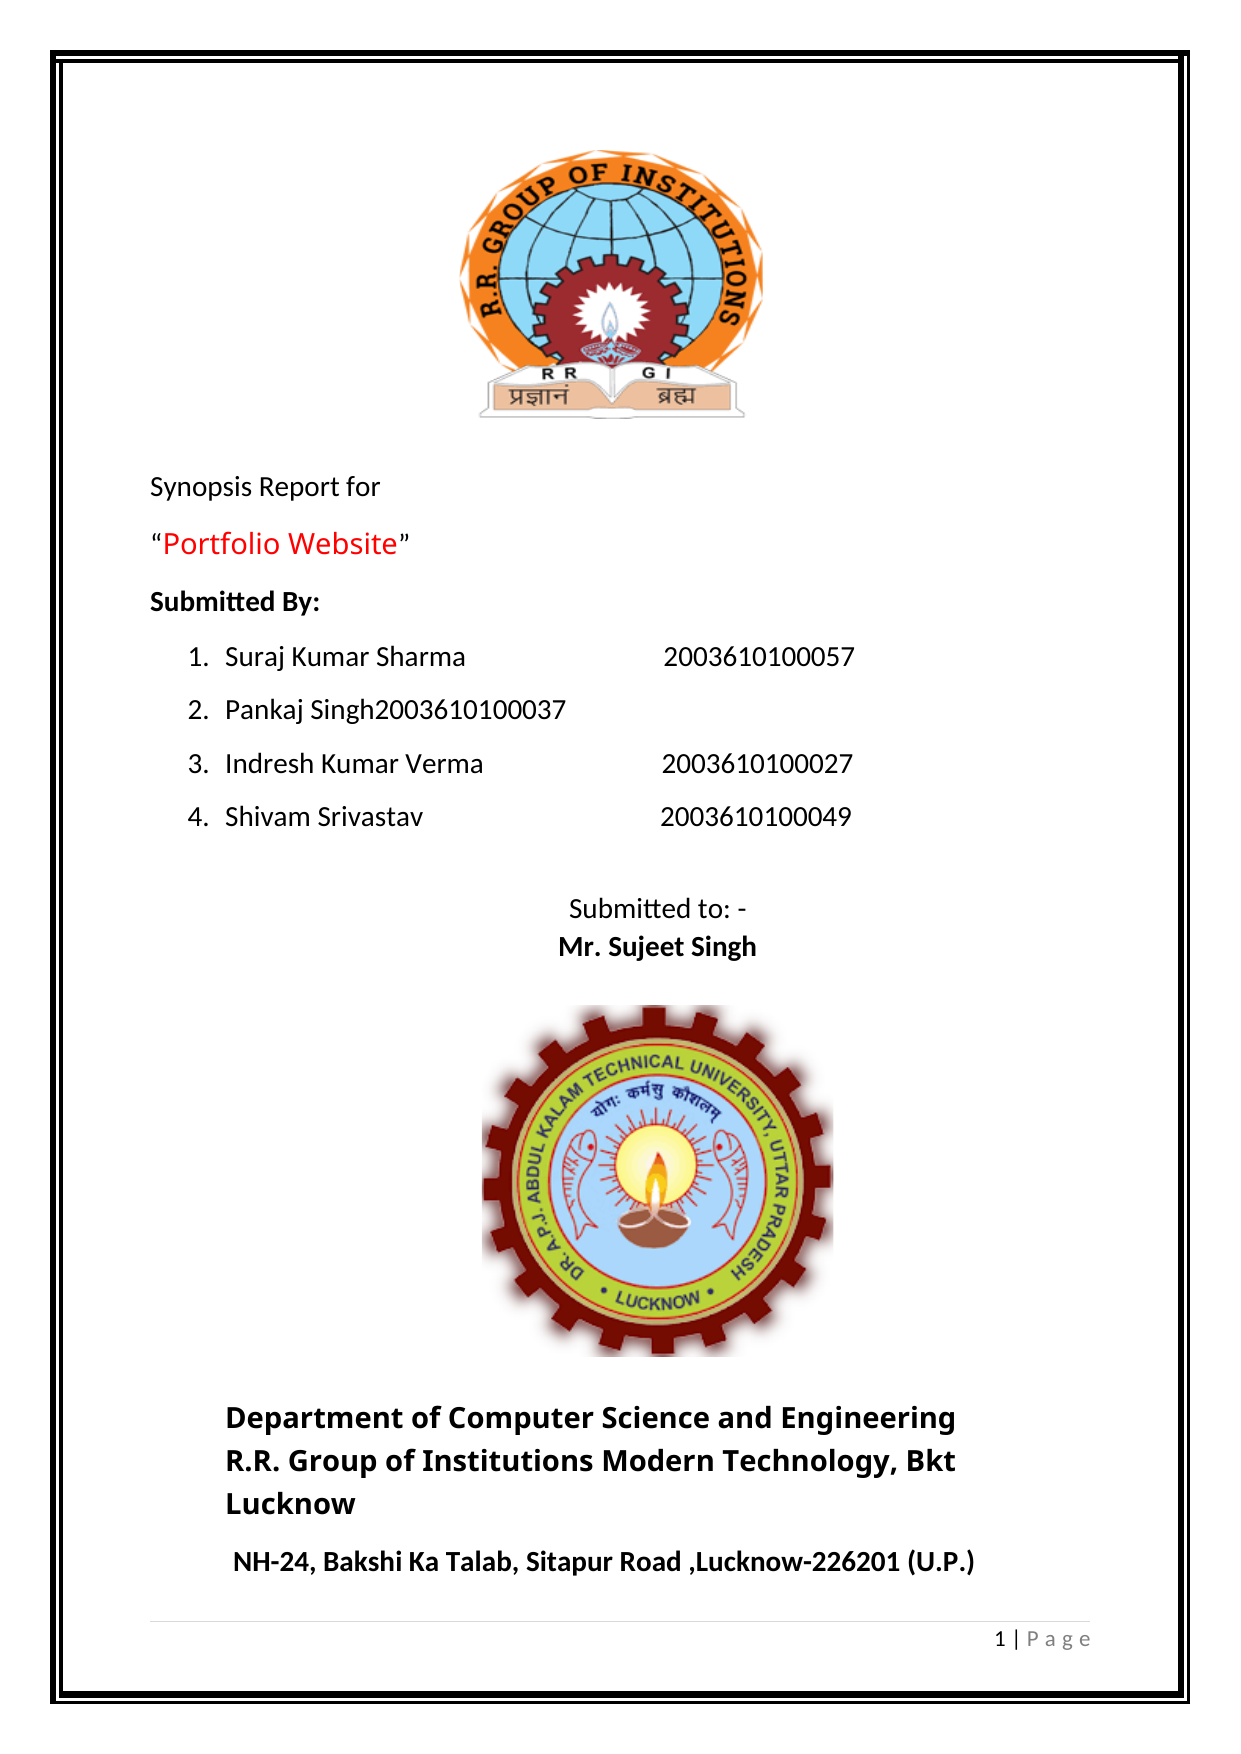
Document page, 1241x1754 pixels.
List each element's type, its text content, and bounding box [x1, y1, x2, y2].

text “Portfolio Website” [150, 523, 1090, 563]
list R.R. Group of Institutions Modern Technology, Bkt Lucknow [225, 1440, 1090, 1523]
picture [459, 150, 763, 419]
list Indresh Kumar Verma 2003610100027 [187, 745, 1090, 780]
list Mr. Sujeet Singh [225, 928, 1090, 964]
text Synopsis Report for [150, 468, 1090, 504]
list Suraj Kumar Sharma 2003610100057 [187, 638, 1090, 673]
list Shivam Srivastav 2003610100049 [187, 798, 1090, 834]
picture [481, 1005, 834, 1357]
list Submitted to: - [225, 890, 1090, 926]
text Submitted By: [150, 583, 1090, 618]
list Department of Computer Science and Engineering [225, 1397, 1090, 1437]
list Pankaj Singh2003610100037 [187, 691, 1090, 727]
text NH-24, Bakshi Ka Talab, Sitapur Road ,Lucknow-226201 (U.P.) [150, 1543, 1090, 1578]
